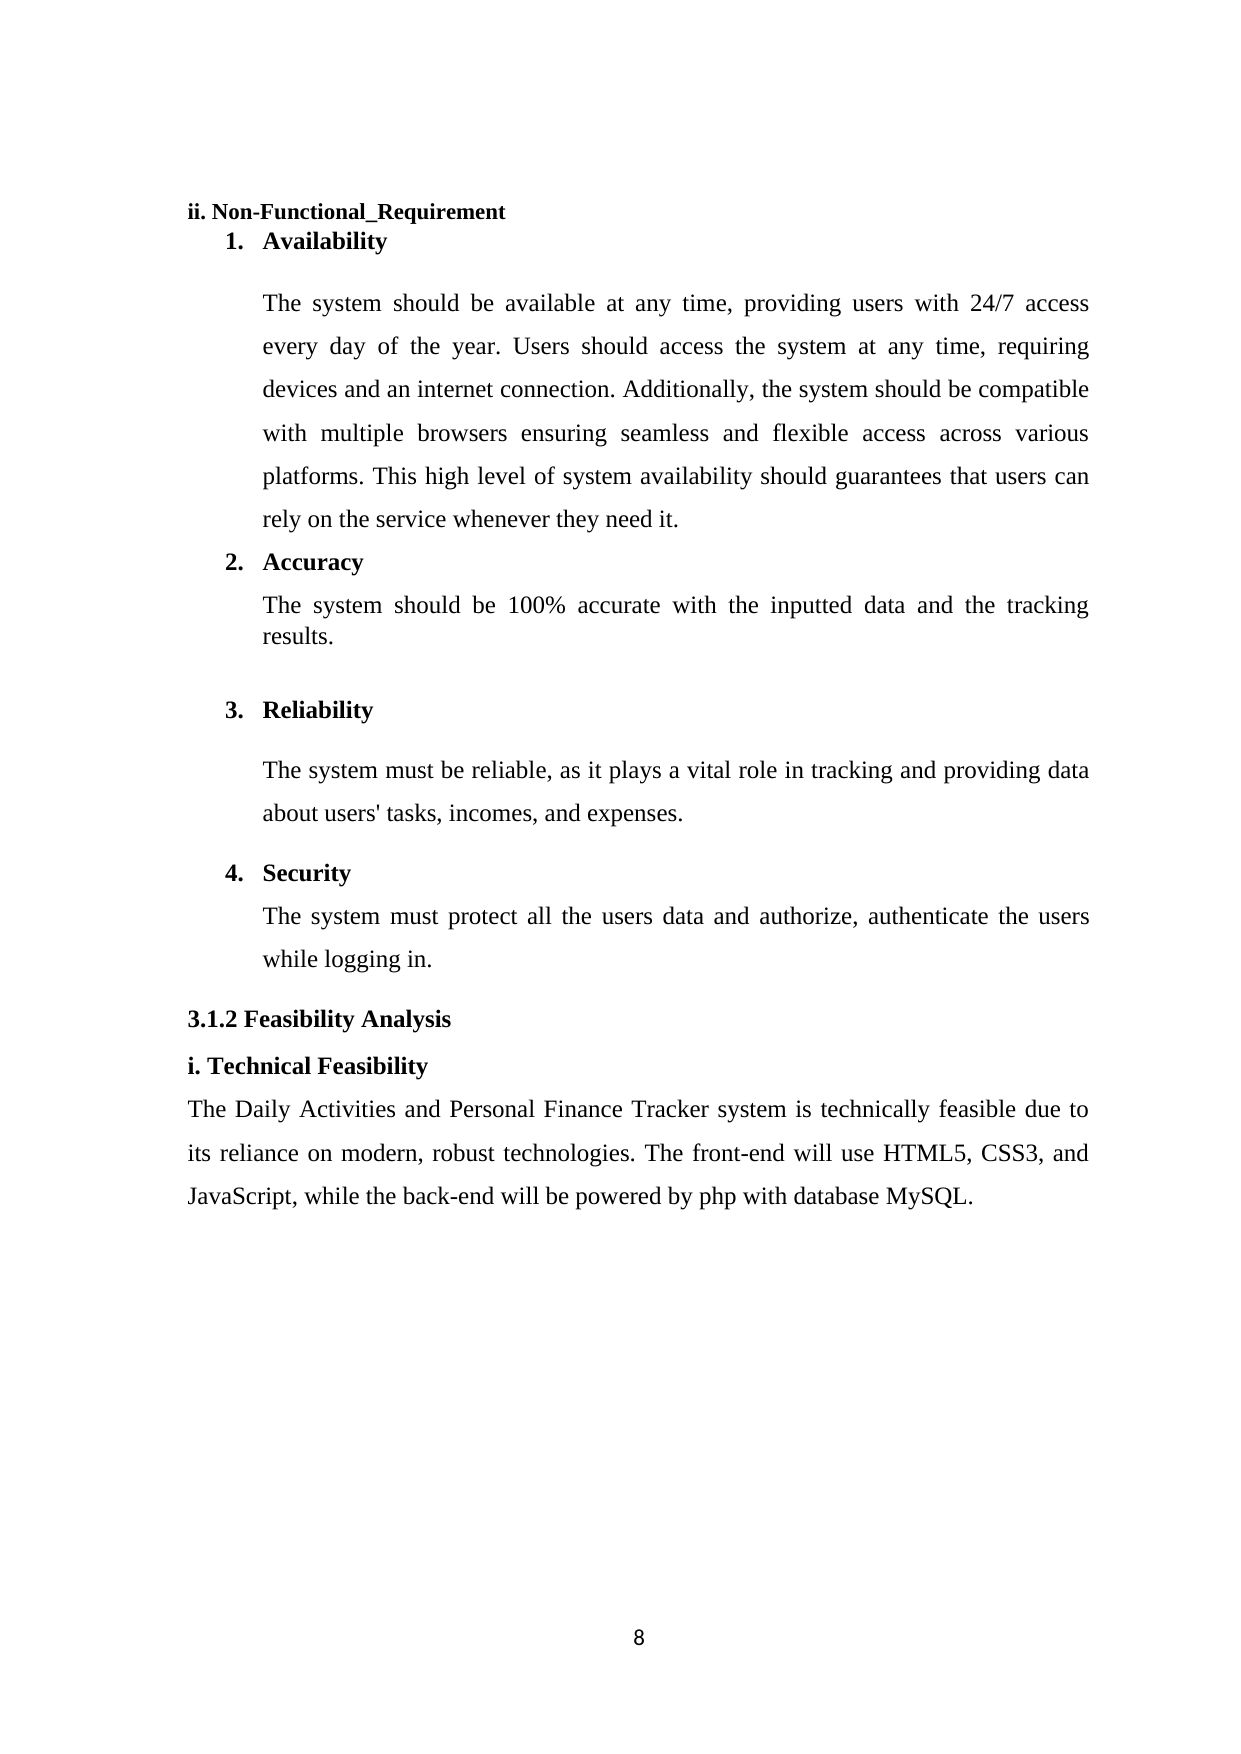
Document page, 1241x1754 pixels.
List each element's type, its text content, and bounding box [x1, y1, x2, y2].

list The system should be 100% accurate with the inputted data and the tracking results. [262, 590, 1090, 650]
subtitle 3.1.2 Feasibility Analysis [187, 1004, 1090, 1033]
subtitle ii. Non-Functional_Requirement [187, 198, 1090, 224]
list The system should be available at any time, providing users with 24/7 access every day of the year. Users should access the system at any time, requiring devices and an internet connection. Additionally, the system should be compatible with multiple browsers ensuring seamless and flexible access across various platforms. This high level of system availability should guarantees that users can rely on the service whenever they need it. [262, 288, 1090, 533]
list Accuracy [225, 547, 1090, 576]
text The Daily Activities and Personal Finance Tracker system is technically feasible due to its reliance on modern, robust technologies. The front-end will use HTML5, CSS3, and JavaScript, while the back-end will be powered by php with database MySQL. [187, 1094, 1090, 1209]
list Reliability [225, 695, 1090, 724]
list The system must protect all the users data and authorize, authenticate the users while logging in. [262, 901, 1090, 973]
subtitle i. Technical Feasibility [187, 1051, 1090, 1080]
list Availability [225, 226, 1090, 255]
list Security [225, 858, 1090, 887]
text The system must be reliable, as it plays a vital role in tracking and providing data about users' tasks, incomes, and expenses. [262, 755, 1090, 827]
